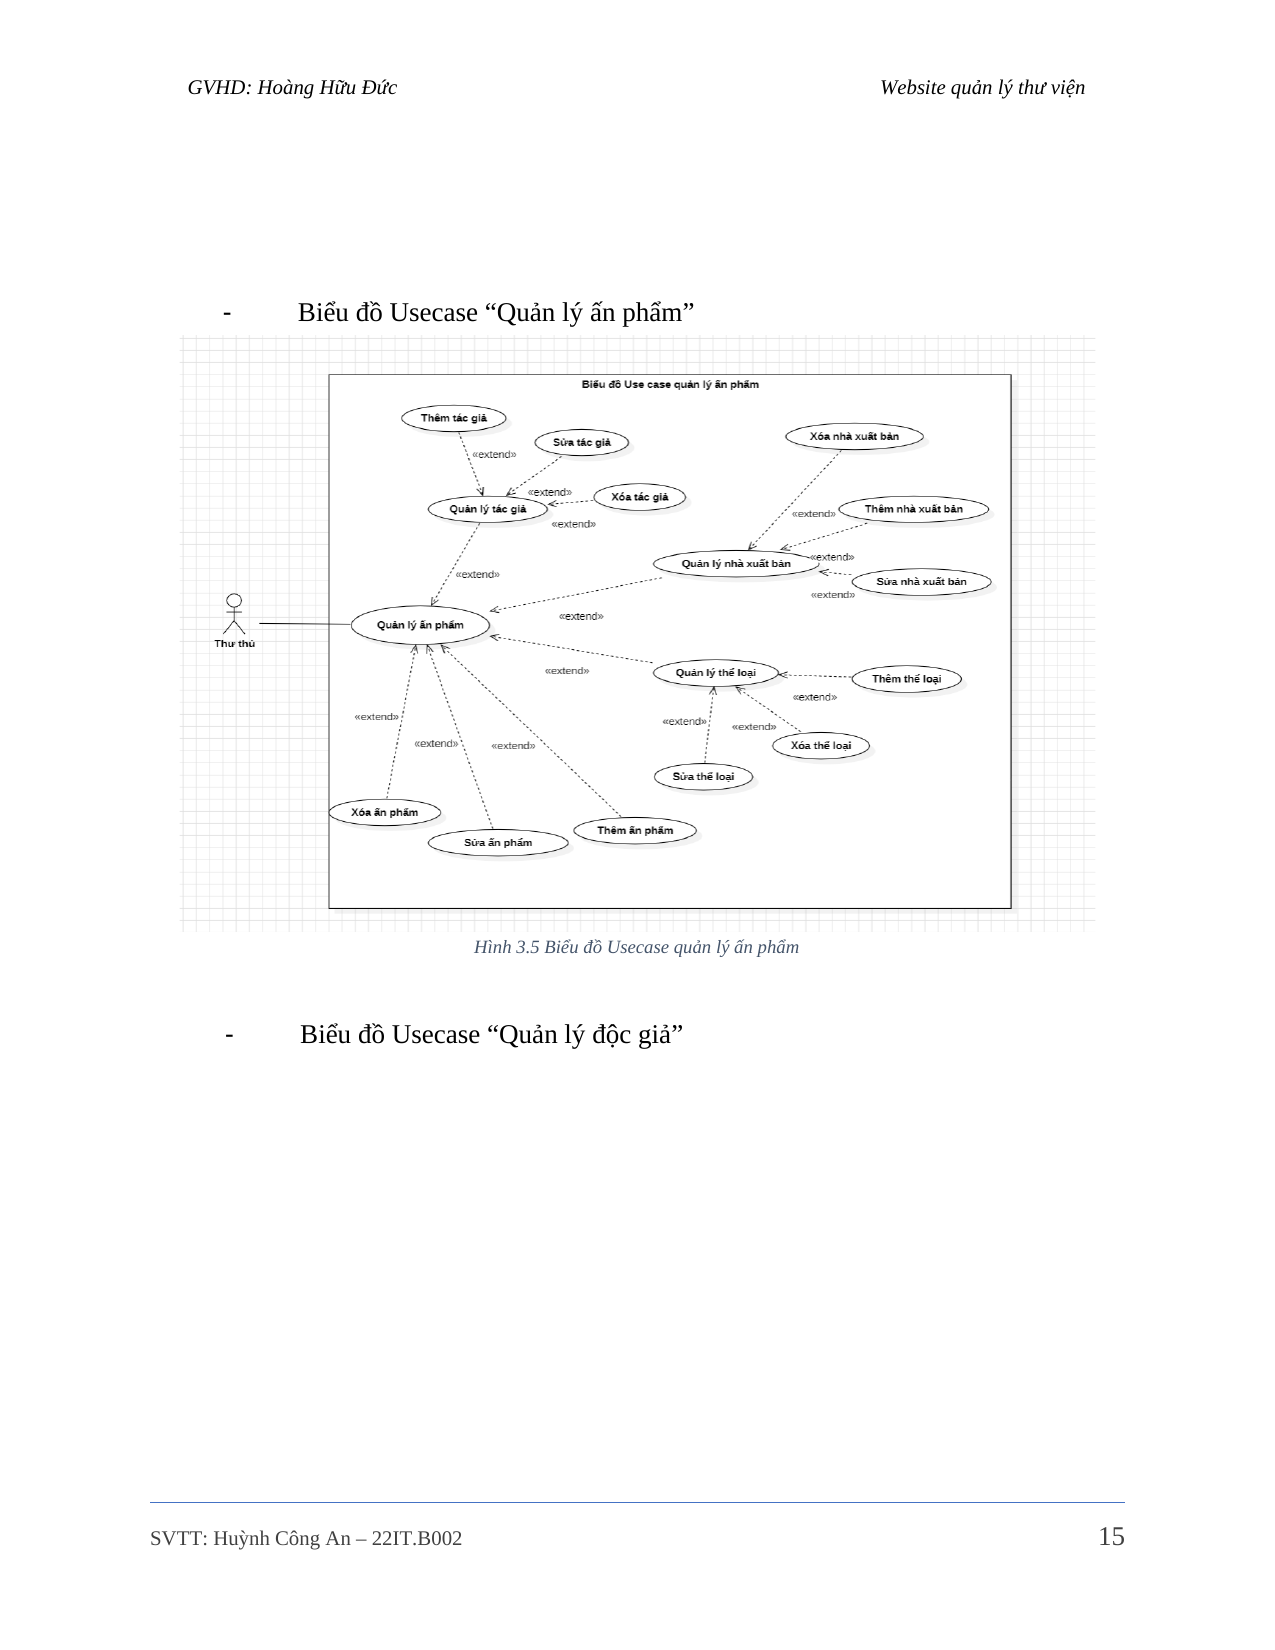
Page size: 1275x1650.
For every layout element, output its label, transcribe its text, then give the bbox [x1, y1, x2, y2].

picture [179, 335, 1096, 932]
list Biểu đồ Usecase “Quản lý độc giả” [225, 1014, 1125, 1051]
list Biểu đồ Usecase “Quản lý ấn phẩm” [223, 293, 1125, 330]
text Hình 3.5 Biểu đồ Usecase quản lý ấn phẩm [150, 936, 1125, 958]
